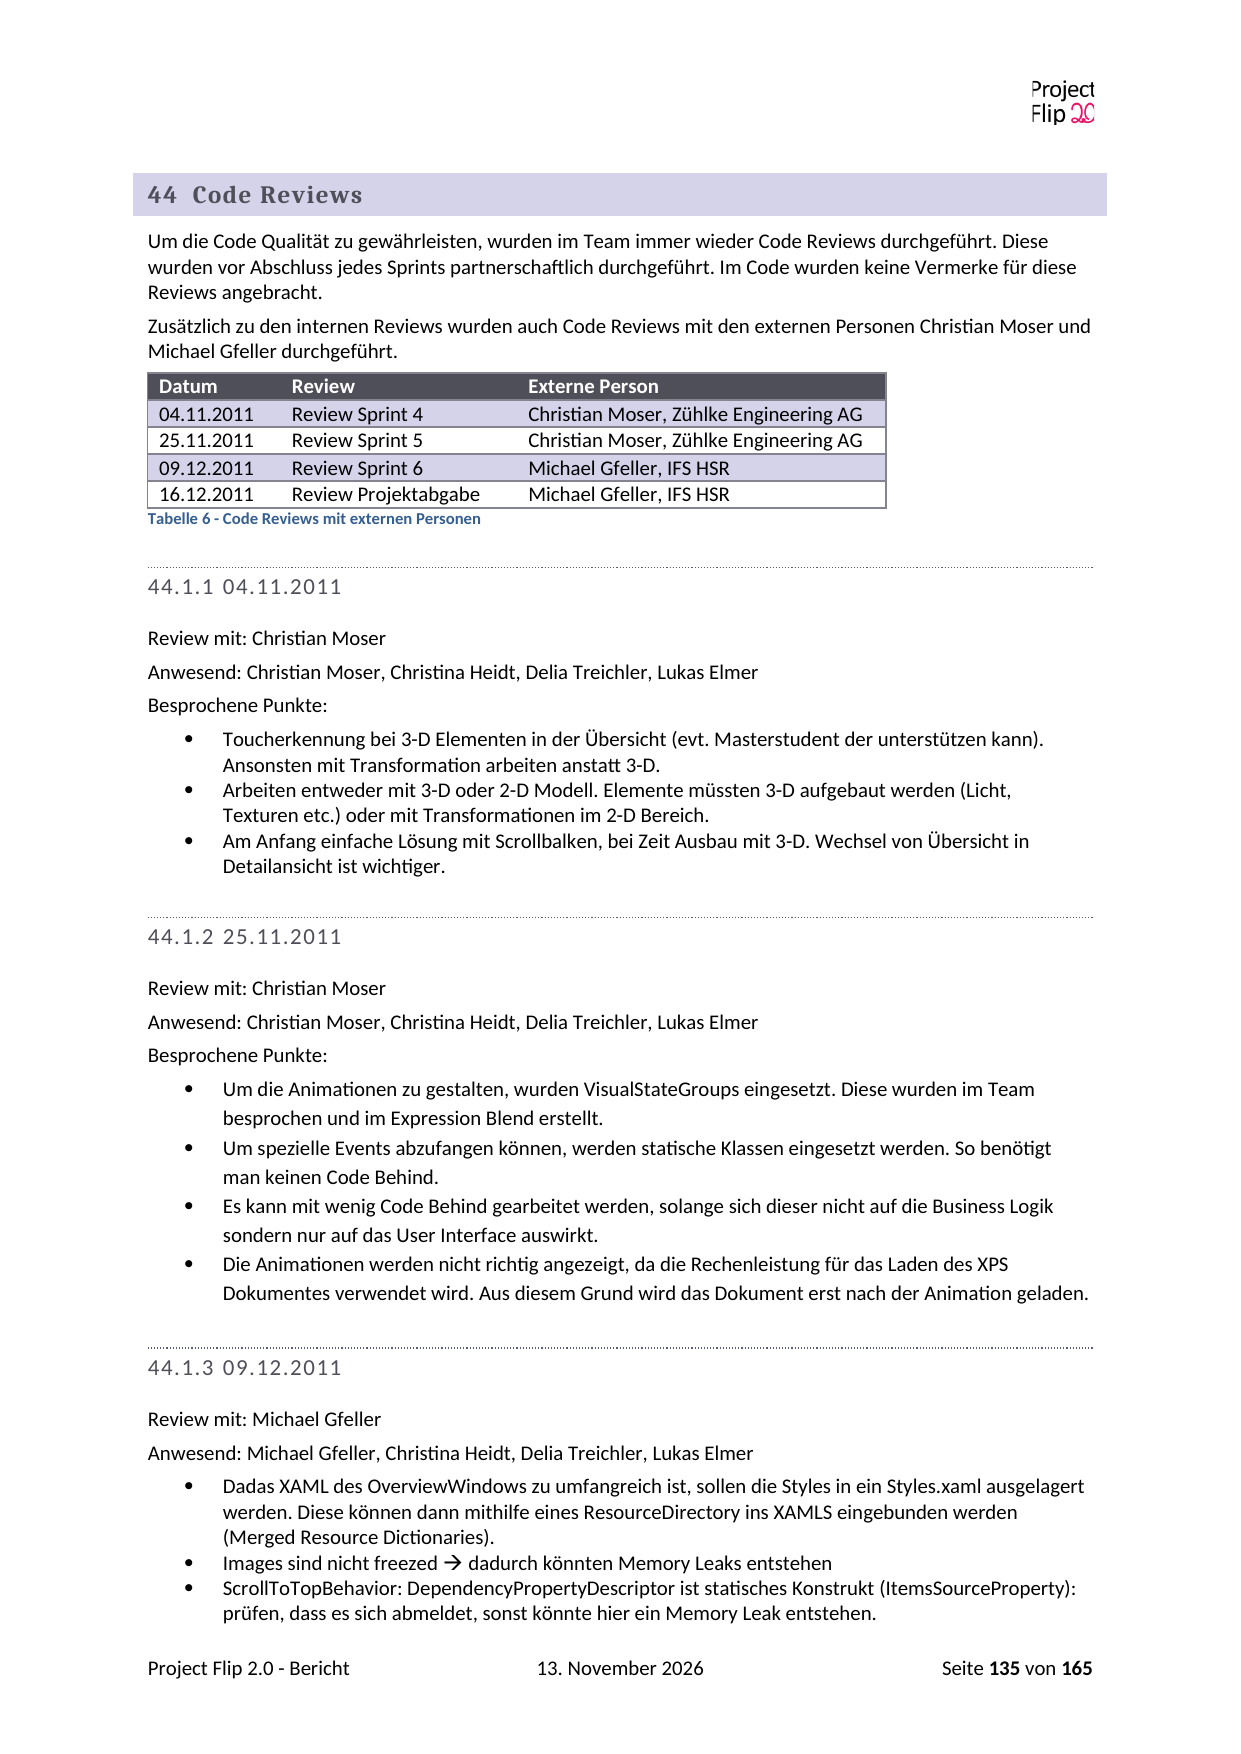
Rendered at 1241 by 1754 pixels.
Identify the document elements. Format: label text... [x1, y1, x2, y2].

subtitle 04.11.2011 [148, 566, 1093, 600]
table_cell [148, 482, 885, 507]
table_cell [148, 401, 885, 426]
subtitle Code Reviews [139, 179, 1101, 210]
text Besprochene Punkte: [148, 1043, 1093, 1068]
list Es kann mit wenig Code Behind gearbeitet werden, solange sich dieser nicht auf die Business Logik sondern nur auf das User Interface auswirkt. [185, 1193, 1093, 1248]
text Review mit: Christian Moser [148, 975, 1093, 1001]
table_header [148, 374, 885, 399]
text Review mit: Michael Gfeller [148, 1406, 1093, 1431]
list Images sind nicht freezed dadurch könnten Memory Leaks entstehen [185, 1550, 1093, 1575]
list Die Animationen werden nicht richtig angezeigt, da die Rechenleistung für das Laden des XPS Dokumentes verwendet wird. Aus diesem Grund wird das Dokument erst nach der Animation geladen. [185, 1251, 1093, 1306]
list Um spezielle Events abzufangen können, werden statische Klassen eingesetzt werden. So benötigt man keinen Code Behind. [185, 1135, 1093, 1189]
list ScrollToTopBehavior: DependencyPropertyDescriptor ist statisches Konstrukt (ItemsSourceProperty): prüfen, dass es sich abmeldet, sonst könnte hier ein Memory Leak entstehen. [185, 1575, 1093, 1626]
text Anwesend: Christian Moser, Christina Heidt, Delia Treichler, Lukas Elmer [148, 659, 1093, 684]
subtitle 09.12.2011 [148, 1347, 1093, 1381]
text Anwesend: Michael Gfeller, Christina Heidt, Delia Treichler, Lukas Elmer [148, 1440, 1093, 1465]
list Am Anfang einfache Lösung mit Scrollbalken, bei Zeit Ausbau mit 3-D. Wechsel von Übersicht in Detailansicht ist wichtiger. [185, 828, 1093, 879]
picture [1081, 79, 1097, 124]
list Dadas XAML des OverviewWindows zu umfangreich ist, sollen die Styles in ein Styles.xaml ausgelagert werden. Diese können dann mithilfe eines ResourceDirectory ins XAMLS eingebunden werden (Merged Resource Dictionaries). [185, 1473, 1093, 1550]
list Um die Animationen zu gestalten, wurden VisualStateGroups eingesetzt. Diese wurden im Team besprochen und im Expression Blend erstellt. [185, 1076, 1093, 1131]
list Arbeiten entweder mit 3-D oder 2-D Modell. Elemente müssten 3-D aufgebaut werden (Licht, Texturen etc.) oder mit Transformationen im 2-D Bereich. [185, 777, 1093, 828]
list Toucherkennung bei 3-D Elementen in der Übersicht (evt. Masterstudent der unterstützen kann). Ansonsten mit Transformation arbeiten anstatt 3-D. [185, 726, 1093, 777]
subtitle 25.11.2011 [148, 916, 1093, 950]
text Zusätzlich zu den internen Reviews wurden auch Code Reviews mit den externen Personen Christian Moser und Michael Gfeller durchgeführt. [148, 313, 1093, 364]
text Um die Code Qualität zu gewährleisten, wurden im Team immer wieder Code Reviews durchgeführt. Diese wurden vor Abschluss jedes Sprints partnerschaftlich durchgeführt. Im Code wurden keine Vermerke für diese Reviews angebracht. [148, 228, 1093, 305]
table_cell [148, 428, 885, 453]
text Review mit: Christian Moser [148, 625, 1093, 651]
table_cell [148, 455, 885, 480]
text Anwesend: Christian Moser, Christina Heidt, Delia Treichler, Lukas Elmer [148, 1009, 1093, 1034]
text Besprochene Punkte: [148, 693, 1093, 718]
